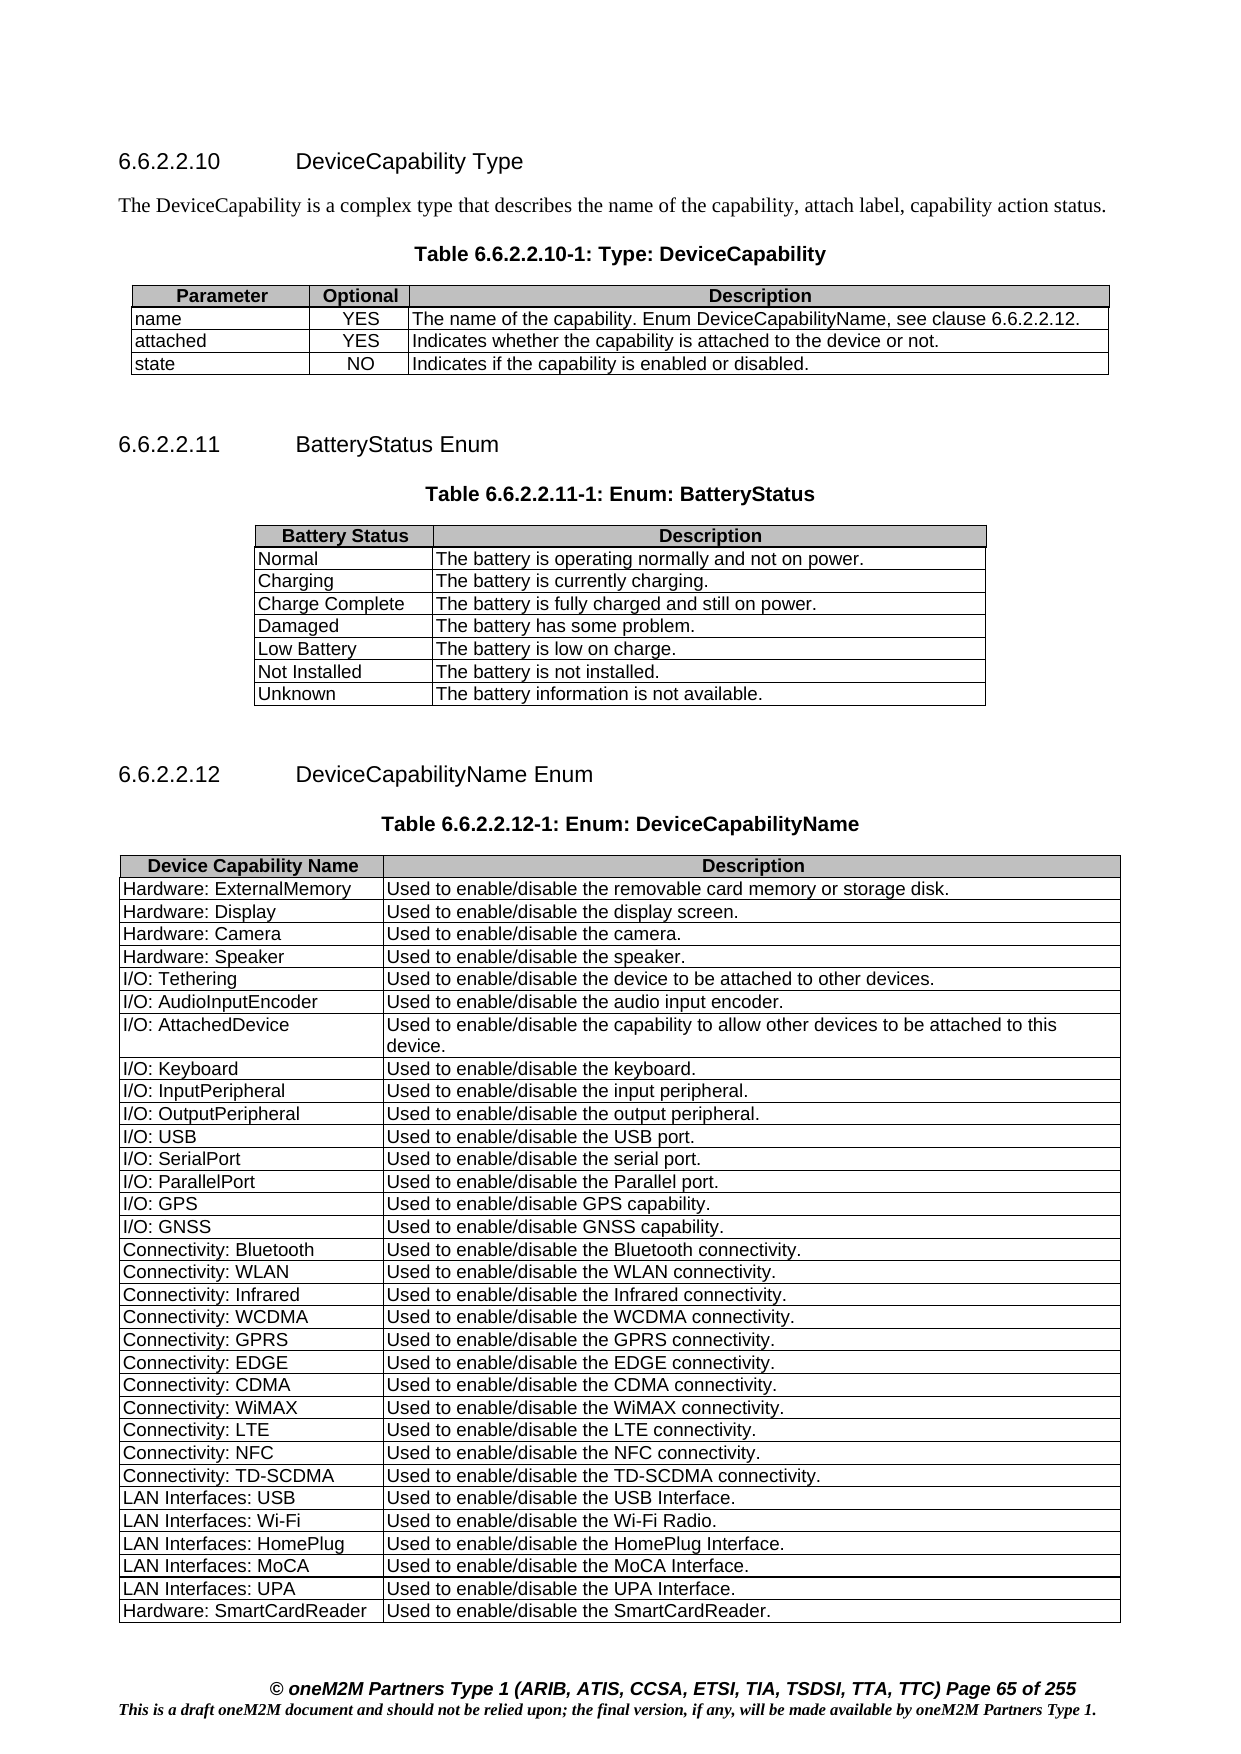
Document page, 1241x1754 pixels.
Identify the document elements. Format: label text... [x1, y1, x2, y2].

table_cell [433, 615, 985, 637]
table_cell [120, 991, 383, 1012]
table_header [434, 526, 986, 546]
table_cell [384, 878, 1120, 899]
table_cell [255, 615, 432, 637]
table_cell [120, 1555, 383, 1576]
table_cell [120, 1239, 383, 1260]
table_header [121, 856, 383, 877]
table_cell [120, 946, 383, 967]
subtitle 6.6.2.2.12 DeviceCapabilityName Enum [118, 761, 1122, 787]
text Table 6.6.2.2.10-1: Type: DeviceCapability [118, 242, 1122, 266]
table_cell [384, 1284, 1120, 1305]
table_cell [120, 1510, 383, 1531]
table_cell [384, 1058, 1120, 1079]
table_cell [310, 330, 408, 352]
text The DeviceCapability is a complex type that describes the name of the capability, attach label, capability action status. [118, 193, 1122, 217]
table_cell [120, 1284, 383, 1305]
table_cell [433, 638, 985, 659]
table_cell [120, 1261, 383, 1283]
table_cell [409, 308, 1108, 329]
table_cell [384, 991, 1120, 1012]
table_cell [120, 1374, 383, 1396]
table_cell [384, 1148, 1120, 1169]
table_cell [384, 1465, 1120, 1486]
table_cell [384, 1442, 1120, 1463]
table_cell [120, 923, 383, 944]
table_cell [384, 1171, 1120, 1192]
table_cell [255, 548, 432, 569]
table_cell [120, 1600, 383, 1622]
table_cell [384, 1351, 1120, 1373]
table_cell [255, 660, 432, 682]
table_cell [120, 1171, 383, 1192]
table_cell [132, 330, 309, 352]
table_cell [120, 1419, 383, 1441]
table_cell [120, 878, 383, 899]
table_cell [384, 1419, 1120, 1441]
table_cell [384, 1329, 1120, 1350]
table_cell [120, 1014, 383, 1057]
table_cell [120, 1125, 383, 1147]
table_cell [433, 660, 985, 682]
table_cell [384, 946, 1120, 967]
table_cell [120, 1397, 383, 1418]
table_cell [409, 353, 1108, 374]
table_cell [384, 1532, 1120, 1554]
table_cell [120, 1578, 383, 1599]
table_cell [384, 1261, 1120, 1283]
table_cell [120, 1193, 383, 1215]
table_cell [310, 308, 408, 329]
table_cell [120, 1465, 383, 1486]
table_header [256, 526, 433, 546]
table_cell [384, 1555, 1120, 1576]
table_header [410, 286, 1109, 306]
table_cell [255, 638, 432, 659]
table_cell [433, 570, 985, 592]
subtitle 6.6.2.2.11 BatteryStatus Enum [118, 431, 1122, 457]
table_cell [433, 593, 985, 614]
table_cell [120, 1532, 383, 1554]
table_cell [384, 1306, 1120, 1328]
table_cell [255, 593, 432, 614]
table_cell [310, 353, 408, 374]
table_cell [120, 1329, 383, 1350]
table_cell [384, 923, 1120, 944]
subtitle 6.6.2.2.10 DeviceCapability Type [118, 148, 1122, 174]
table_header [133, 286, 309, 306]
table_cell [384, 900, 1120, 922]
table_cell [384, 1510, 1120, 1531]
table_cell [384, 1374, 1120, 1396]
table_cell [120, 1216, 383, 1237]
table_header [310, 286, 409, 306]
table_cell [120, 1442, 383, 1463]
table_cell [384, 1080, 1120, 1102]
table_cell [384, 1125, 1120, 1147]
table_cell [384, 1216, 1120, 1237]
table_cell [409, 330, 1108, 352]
text Table 6.6.2.2.12-1: Enum: DeviceCapabilityName [118, 812, 1122, 836]
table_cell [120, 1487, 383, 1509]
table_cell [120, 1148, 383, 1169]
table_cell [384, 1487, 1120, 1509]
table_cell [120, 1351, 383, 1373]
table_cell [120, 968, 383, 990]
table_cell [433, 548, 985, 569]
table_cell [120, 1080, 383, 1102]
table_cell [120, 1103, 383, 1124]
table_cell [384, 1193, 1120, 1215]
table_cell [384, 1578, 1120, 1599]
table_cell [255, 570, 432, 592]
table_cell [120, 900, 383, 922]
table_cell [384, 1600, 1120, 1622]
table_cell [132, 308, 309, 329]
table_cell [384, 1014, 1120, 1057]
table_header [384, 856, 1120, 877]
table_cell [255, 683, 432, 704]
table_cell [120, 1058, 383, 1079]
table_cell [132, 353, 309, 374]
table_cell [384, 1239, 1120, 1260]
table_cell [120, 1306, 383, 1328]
text Table 6.6.2.2.11-1: Enum: BatteryStatus [118, 482, 1122, 506]
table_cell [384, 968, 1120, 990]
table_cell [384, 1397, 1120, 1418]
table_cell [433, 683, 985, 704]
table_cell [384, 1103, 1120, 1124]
